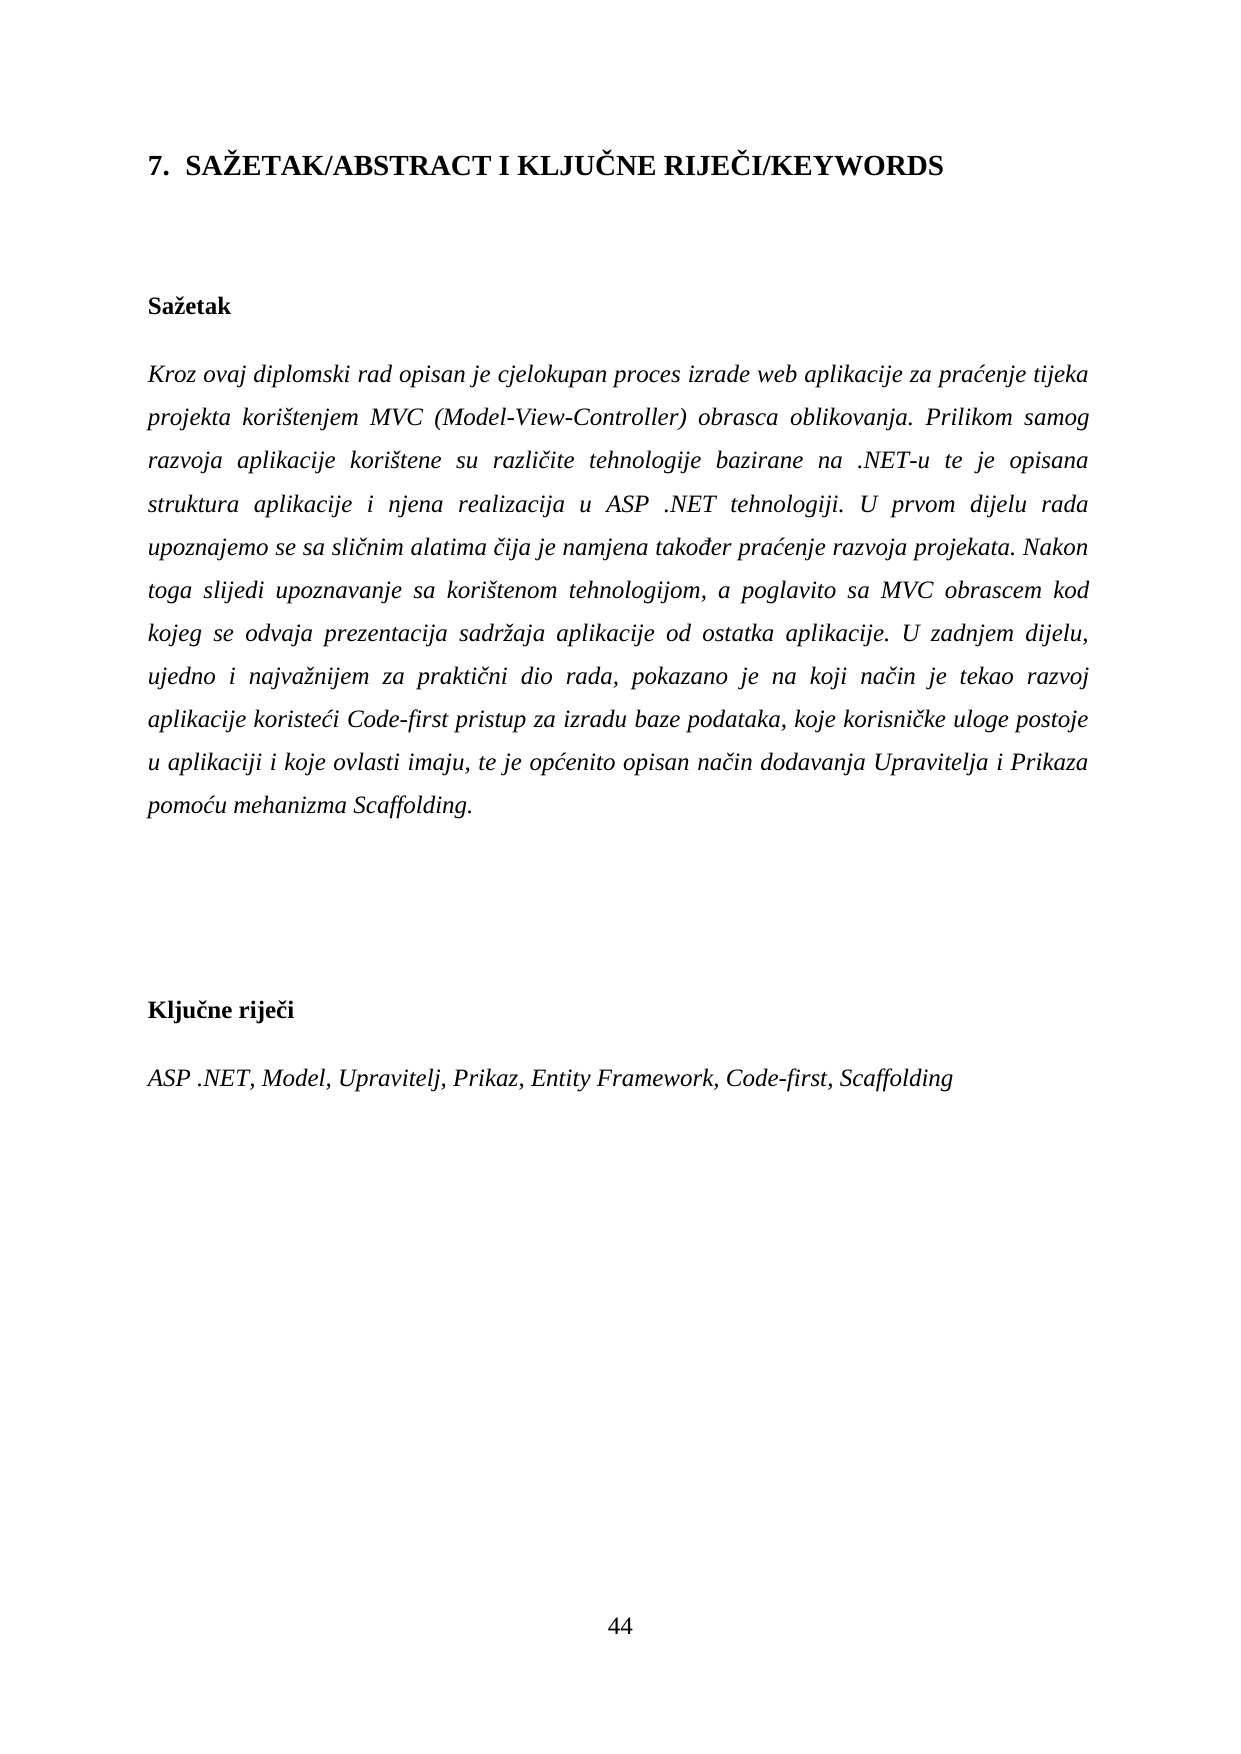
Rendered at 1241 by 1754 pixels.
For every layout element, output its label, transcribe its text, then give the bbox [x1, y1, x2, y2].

text Kroz ovaj diplomski rad opisan je cjelokupan proces izrade web aplikacije za praćenje tijeka projekta korištenjem MVC (Model-View-Controller) obrasca oblikovanja. Prilikom samog razvoja aplikacije korištene su različite tehnologije bazirane na .NET-u te je opisana struktura aplikacije i njena realizacija u ASP .NET tehnologiji. U prvom dijelu rada upoznajemo se sa sličnim alatima čija je namjena također praćenje razvoja projekata. Nakon toga slijedi upoznavanje sa korištenom tehnologijom, a poglavito sa MVC obrascem kod kojeg se odvaja prezentacija sadržaja aplikacije od ostatka aplikacije. U zadnjem dijelu, ujedno i najvažnijem za praktični dio rada, pokazano je na koji način je tekao razvoj aplikacije koristeći Code-first pristup za izradu baze podataka, koje korisničke uloge postoje u aplikaciji i koje ovlasti imaju, te je općenito opisan način dodavanja Upravitelja i Prikaza pomoću mehanizma Scaffolding. [148, 359, 1092, 819]
subtitle SAŽETAK/ABSTRACT I KLJUČNE RIJEČI/KEYWORDS [148, 148, 1092, 181]
text Ključne riječi [148, 995, 1092, 1024]
text Sažetak [148, 291, 1092, 320]
text ASP .NET, Model, Upravitelj, Prikaz, Entity Framework, Code-first, Scaffolding [148, 1063, 1092, 1092]
